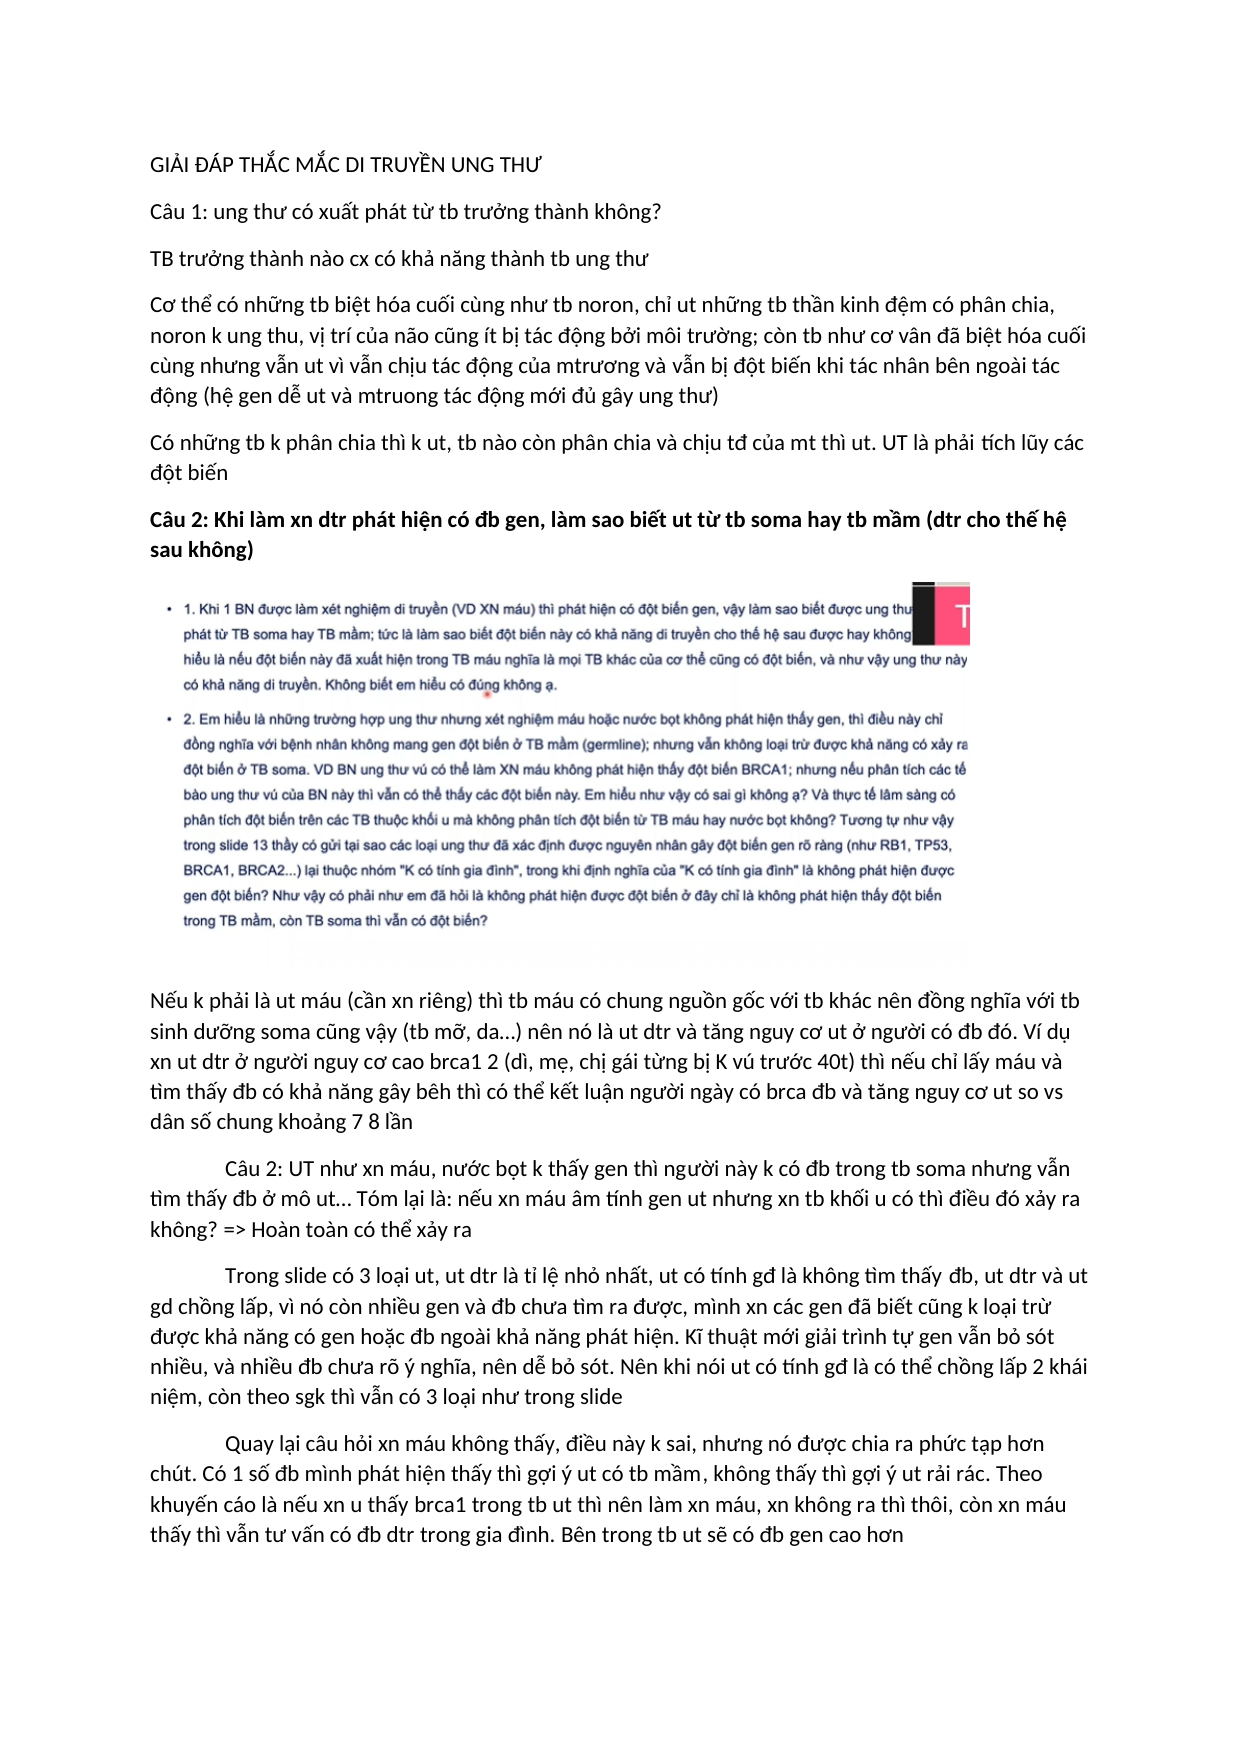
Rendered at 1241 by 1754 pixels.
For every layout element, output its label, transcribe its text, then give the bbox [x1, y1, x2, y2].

text Câu 2: Khi làm xn dtr phát hiện có đb gen, làm sao biết ut từ tb soma hay tb mầm (dtr cho thế hệ sau không) [150, 505, 1090, 563]
picture [150, 582, 970, 968]
text Quay lại câu hỏi xn máu không thấy, điều này k sai, nhưng nó được chia ra phức tạp hơn chút. Có 1 số đb mình phát hiện thấy thì gợi ý ut có tb mầm, không thấy thì gợi ý ut rải rác. Theo khuyến cáo là nếu xn u thấy brca1 trong tb ut thì nên làm xn máu, xn không ra thì thôi, còn xn máu thấy thì vẫn tư vấn có đb dtr trong gia đình. Bên trong tb ut sẽ có đb gen cao hơn [150, 1429, 1090, 1548]
text GIẢI ĐÁP THẮC MẮC DI TRUYỀN UNG THƯ [150, 150, 1090, 178]
text TB trưởng thành nào cx có khả năng thành tb ung thư [150, 244, 1090, 272]
text Câu 2: UT như xn máu, nước bọt k thấy gen thì người này k có đb trong tb soma nhưng vẫn tìm thấy đb ở mô ut… Tóm lại là: nếu xn máu âm tính gen ut nhưng xn tb khối u có thì điều đó xảy ra không? => Hoàn toàn có thể xảy ra [150, 1154, 1090, 1243]
text Câu 1: ung thư có xuất phát từ tb trưởng thành không? [150, 197, 1090, 225]
text Trong slide có 3 loại ut, ut dtr là tỉ lệ nhỏ nhất, ut có tính gđ là không tìm thấy đb, ut dtr và ut gd chồng lấp, vì nó còn nhiều gen và đb chưa tìm ra được, mình xn các gen đã biết cũng k loại trừ được khả năng có gen hoặc đb ngoài khả năng phát hiện. Kĩ thuật mới giải trình tự gen vẫn bỏ sót nhiều, và nhiều đb chưa rõ ý nghĩa, nên dễ bỏ sót. Nên khi nói ut có tính gđ là có thể chồng lấp 2 khái niệm, còn theo sgk thì vẫn có 3 loại như trong slide [150, 1262, 1090, 1410]
text Cơ thể có những tb biệt hóa cuối cùng như tb noron, chỉ ut những tb thần kinh đệm có phân chia, noron k ung thu, vị trí của não cũng ít bị tác động bởi môi trường; còn tb như cơ vân đã biệt hóa cuối cùng nhưng vẫn ut vì vẫn chịu tác động của mtrương và vẫn bị đột biến khi tác nhân bên ngoài tác động (hệ gen dễ ut và mtruong tác động mới đủ gây ung thư) [150, 291, 1090, 409]
text Nếu k phải là ut máu (cần xn riêng) thì tb máu có chung nguồn gốc với tb khác nên đồng nghĩa với tb sinh dưỡng soma cũng vậy (tb mỡ, da…) nên nó là ut dtr và tăng nguy cơ ut ở người có đb đó. Ví dụ xn ut dtr ở người nguy cơ cao brca1 2 (dì, mẹ, chị gái từng bị K vú trước 40t) thì nếu chỉ lấy máu và tìm thấy đb có khả năng gây bêh thì có thể kết luận người ngày có brca đb và tăng nguy cơ ut so vs dân số chung khoảng 7 8 lần [150, 987, 1090, 1135]
text Có những tb k phân chia thì k ut, tb nào còn phân chia và chịu tđ của mt thì ut. UT là phải tích lũy các đột biến [150, 428, 1090, 486]
